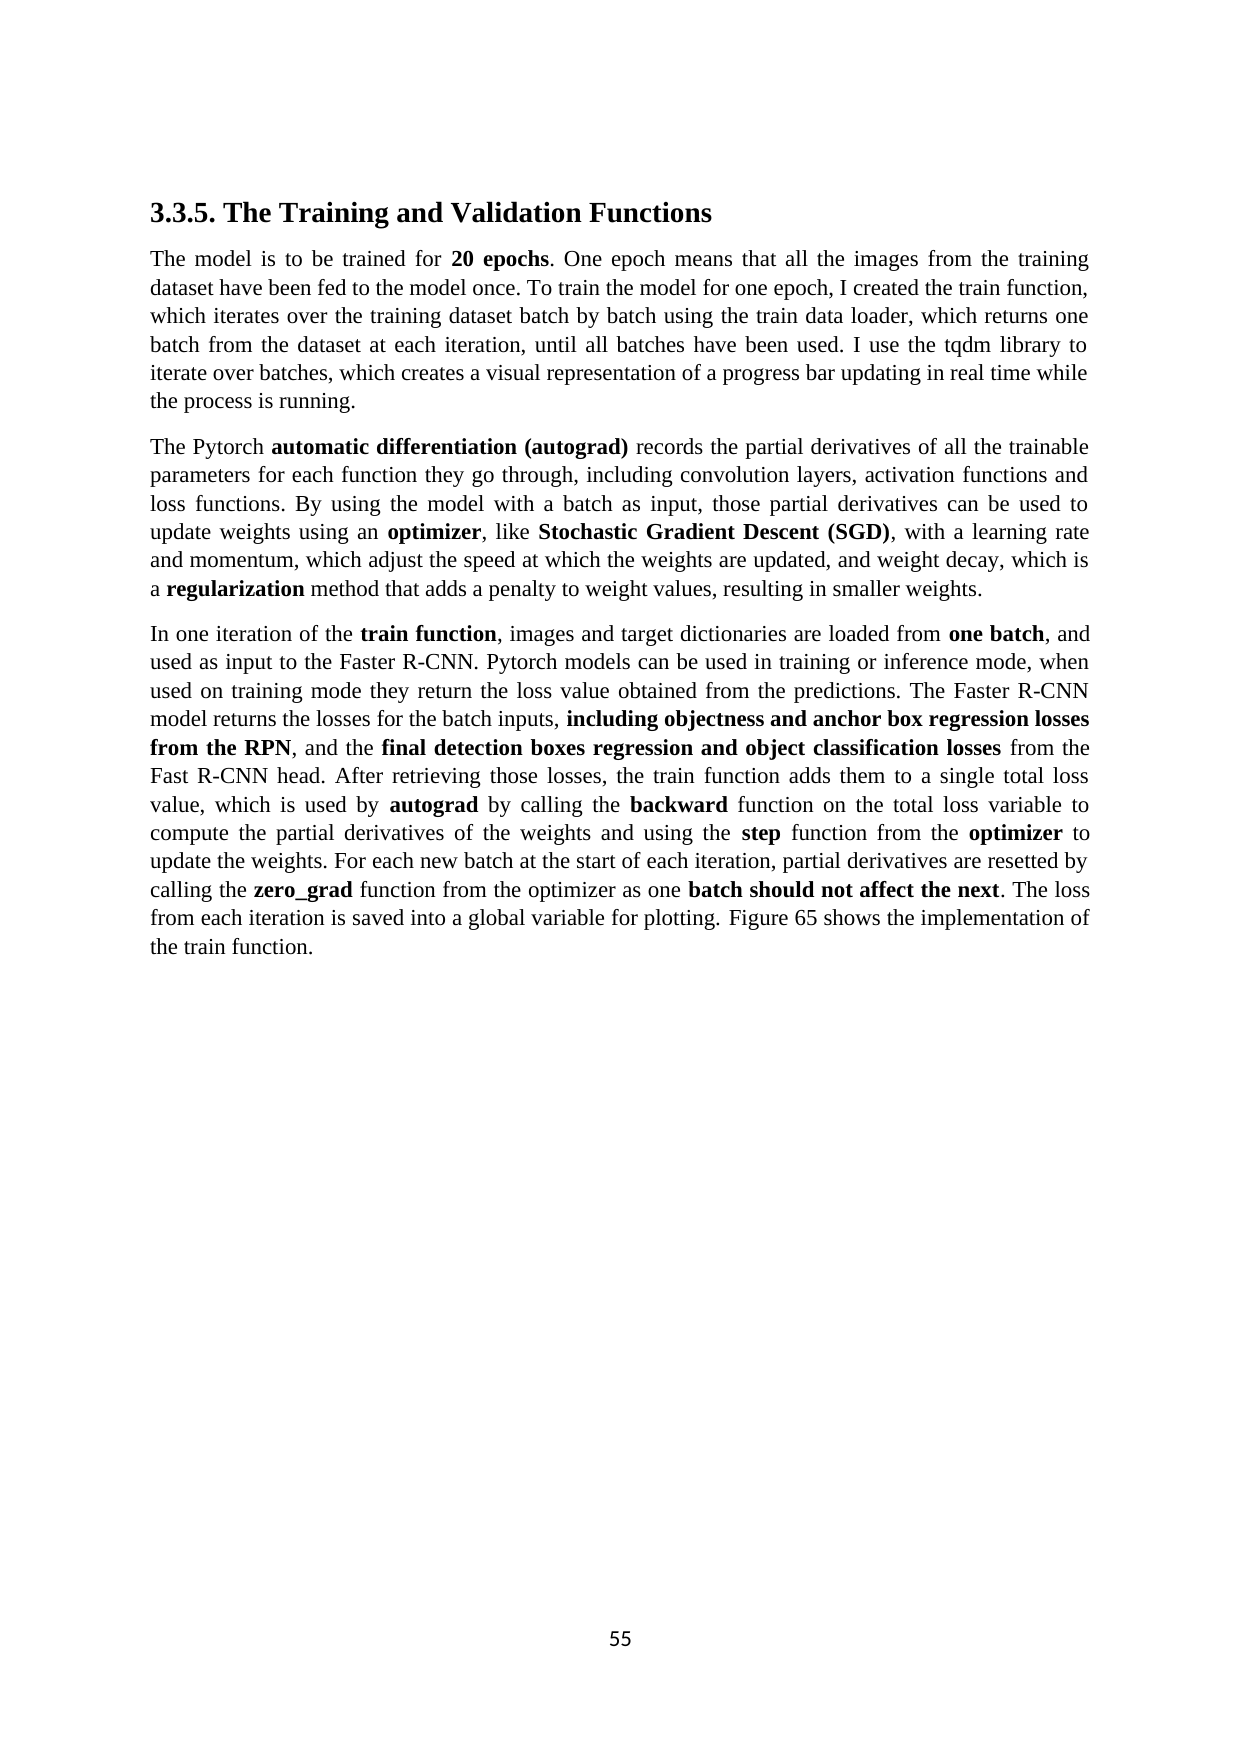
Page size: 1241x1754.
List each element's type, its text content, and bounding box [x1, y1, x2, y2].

text The model is to be trained for 20 epochs. One epoch means that all the images from the training dataset have been fed to the model once. To train the model for one epoch, I created the train function, which iterates over the training dataset batch by batch using the train data loader, which returns one batch from the dataset at each iteration, until all batches have been used. I use the tqdm library to iterate over batches, which creates a visual representation of a progress bar updating in real time while the process is running. [150, 245, 1090, 414]
subtitle 3.3.5. The Training and Validation Functions [150, 195, 1090, 229]
text In one iteration of the train function, images and target dictionaries are loaded from one batch, and used as input to the Faster R-CNN. Pytorch models can be used in training or inference mode, when used on training mode they return the loss value obtained from the predictions. The Faster R-CNN model returns the losses for the batch inputs, including objectness and anchor box regression losses from the RPN, and the final detection boxes regression and object classification losses from the Fast R-CNN head. After retrieving those losses, the train function adds them to a single total loss value, which is used by autograd by calling the backward function on the total loss variable to compute the partial derivatives of the weights and using the step function from the optimizer to update the weights. For each new batch at the start of each iteration, partial derivatives are resetted by calling the zero_grad function from the optimizer as one batch should not affect the next. The loss from each iteration is saved into a global variable for plotting. Figure 65 shows the implementation of the train function. [150, 620, 1090, 959]
text The Pytorch automatic differentiation (autograd) records the partial derivatives of all the trainable parameters for each function they go through, including convolution layers, activation functions and loss functions. By using the model with a batch as input, those partial derivatives can be used to update weights using an optimizer, like Stochastic Gradient Descent (SGD), with a learning rate and momentum, which adjust the speed at which the weights are updated, and weight decay, which is a regularization method that adds a penalty to weight values, resulting in smaller weights. [150, 433, 1090, 601]
